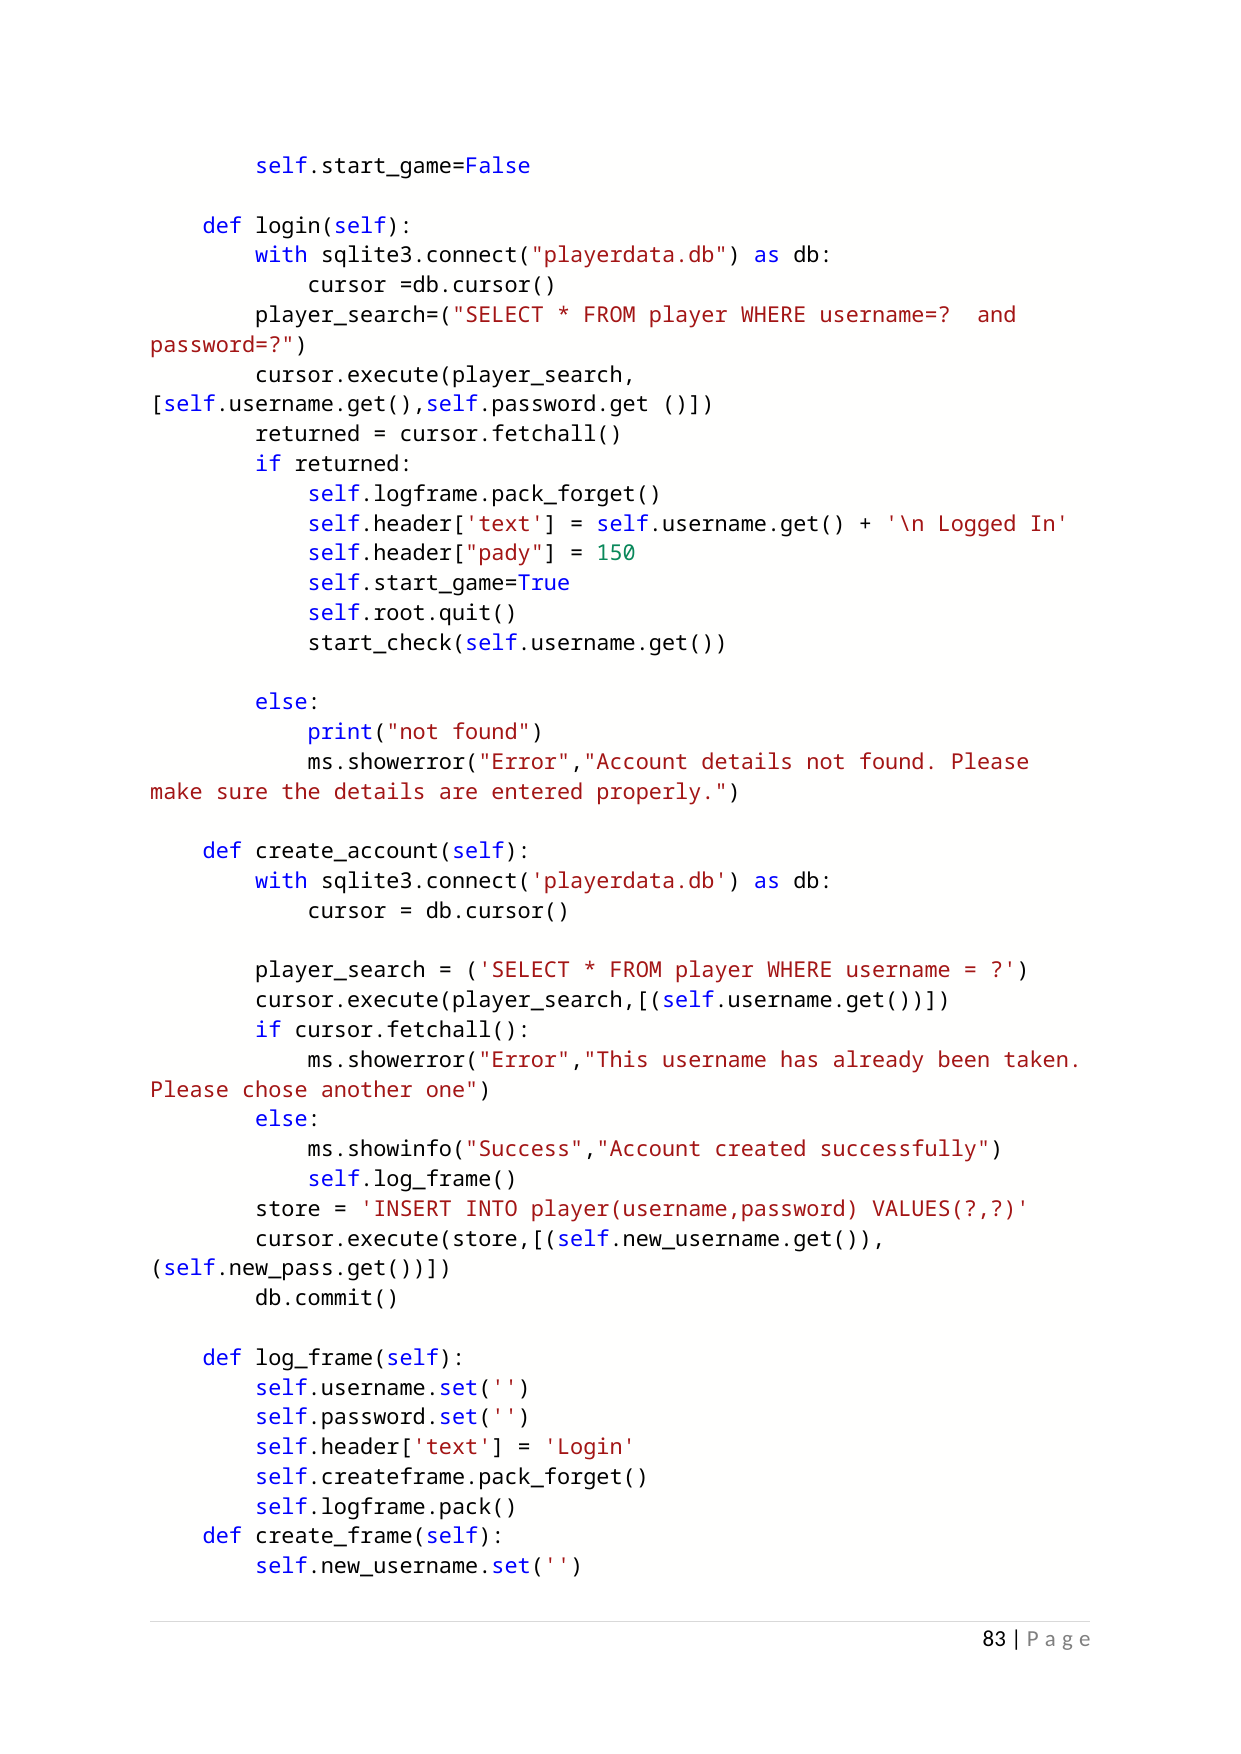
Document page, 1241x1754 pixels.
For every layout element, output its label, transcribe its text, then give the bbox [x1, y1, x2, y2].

text returned = cursor.fetchall() [150, 418, 1090, 448]
text ms.showinfo("Success","Account created successfully") [150, 1133, 1090, 1163]
text self.logframe.pack_forget() [150, 478, 1090, 507]
text db.commit() [150, 1282, 1090, 1312]
text else: [150, 686, 1090, 716]
text self.header['text'] = self.username.get() + '\n Logged In' [150, 507, 1090, 537]
text self.createframe.pack_forget() [150, 1461, 1090, 1491]
text start_check(self.username.get()) [150, 627, 1090, 656]
text store = 'INSERT INTO player(username,password) VALUES(?,?)' [150, 1193, 1090, 1222]
text cursor = db.cursor() [150, 895, 1090, 924]
text cursor.execute(player_search,[self.username.get(),self.password.get ()]) [150, 358, 1090, 418]
text def create_frame(self): [150, 1520, 1090, 1550]
text cursor.execute(player_search,[(self.username.get())]) [150, 984, 1090, 1014]
text self.log_frame() [150, 1163, 1090, 1193]
text def login(self): [150, 209, 1090, 239]
text cursor =db.cursor() [150, 269, 1090, 299]
text player_search = ('SELECT * FROM player WHERE username = ?') [150, 954, 1090, 984]
text ms.showerror("Error","Account details not found. Please make sure the details are entered properly.") [150, 746, 1090, 805]
text self.header["pady"] = 150 [150, 537, 1090, 567]
text self.start_game=False [150, 150, 1090, 180]
text self.username.set('') [150, 1371, 1090, 1401]
text def log_frame(self): [150, 1342, 1090, 1371]
text with sqlite3.connect("playerdata.db") as db: [150, 239, 1090, 269]
text ms.showerror("Error","This username has already been taken. Please chose another one") [150, 1044, 1090, 1103]
text if returned: [150, 448, 1090, 478]
text else: [150, 1103, 1090, 1133]
text self.header['text'] = 'Login' [150, 1431, 1090, 1461]
text with sqlite3.connect('playerdata.db') as db: [150, 865, 1090, 895]
text def create_account(self): [150, 835, 1090, 865]
text player_search=("SELECT * FROM player WHERE username=? and password=?") [150, 299, 1090, 358]
text self.start_game=True [150, 567, 1090, 597]
text self.root.quit() [150, 597, 1090, 627]
text self.logframe.pack() [150, 1491, 1090, 1520]
text cursor.execute(store,[(self.new_username.get()),(self.new_pass.get())]) [150, 1222, 1090, 1282]
text print("not found") [150, 716, 1090, 746]
text if cursor.fetchall(): [150, 1014, 1090, 1044]
text self.new_username.set('') [150, 1550, 1090, 1580]
text self.password.set('') [150, 1401, 1090, 1431]
